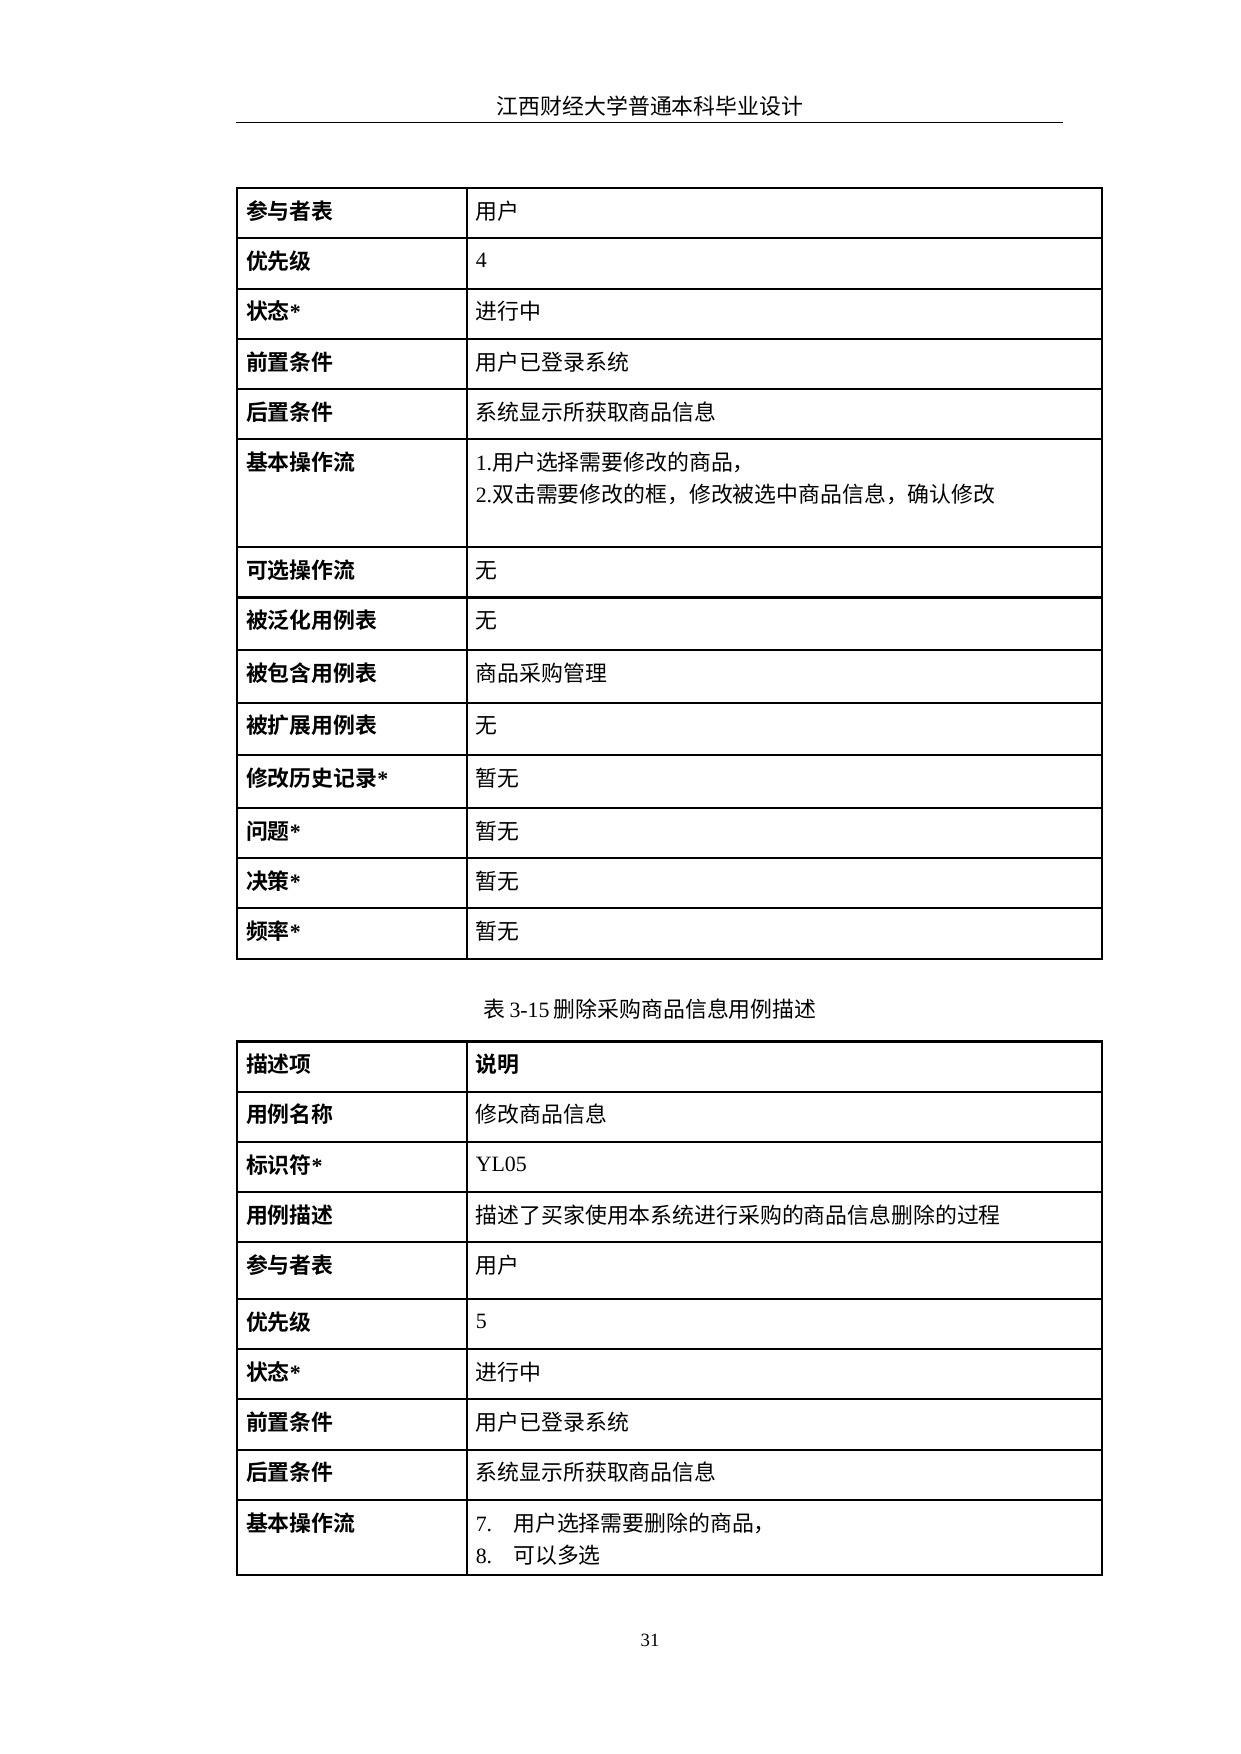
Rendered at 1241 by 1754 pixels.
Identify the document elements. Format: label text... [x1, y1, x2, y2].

table_cell 商品采购管理 [468, 651, 1101, 702]
table_cell 参与者表 [238, 1243, 466, 1298]
table_cell 优先级 [238, 1300, 466, 1348]
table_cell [468, 1501, 1101, 1574]
table_cell 问题* [238, 809, 466, 857]
table_cell 标识符* [238, 1143, 466, 1191]
table_header 描述项 [238, 1043, 466, 1091]
table_cell 后置条件 [238, 1451, 466, 1499]
table_cell 决策* [238, 859, 466, 907]
table_cell 前置条件 [238, 1400, 466, 1448]
table_cell 暂无 [468, 909, 1101, 957]
table_cell 4 [468, 239, 1101, 287]
table_cell 1.用户选择需要修改的商品， 2.双击需要修改的框，修改被选中商品信息，确认修改 [468, 440, 1101, 546]
table_cell 无 [468, 599, 1101, 649]
table_cell 进行中 [468, 1350, 1101, 1398]
table_cell 优先级 [238, 239, 466, 287]
table_cell 基本操作流 [238, 1501, 466, 1574]
table_cell 进行中 [468, 290, 1101, 338]
table_cell 可选操作流 [238, 548, 466, 596]
table_cell YL05 [468, 1143, 1101, 1191]
table_cell 用户已登录系统 [468, 1400, 1101, 1448]
table_cell 后置条件 [238, 390, 466, 438]
table_cell 被包含用例表 [238, 651, 466, 702]
table_cell 前置条件 [238, 340, 466, 388]
table_cell 修改历史记录* [238, 756, 466, 807]
table_cell 系统显示所获取商品信息 [468, 390, 1101, 438]
table_cell 用户 [468, 189, 1101, 237]
table_cell 暂无 [468, 756, 1101, 807]
table_cell 基本操作流 [238, 440, 466, 546]
table_cell 频率* [238, 909, 466, 957]
table_cell 暂无 [468, 809, 1101, 857]
table_header 说明 [468, 1043, 1101, 1091]
table_cell 描述了买家使用本系统进行采购的商品信息删除的过程 [468, 1193, 1101, 1241]
table_cell 5 [468, 1300, 1101, 1348]
text 表3-15删除采购商品信息用例描述 [236, 992, 1063, 1024]
table_cell 暂无 [468, 859, 1101, 907]
table_cell 修改商品信息 [468, 1093, 1101, 1141]
table_cell 用例名称 [238, 1093, 466, 1141]
table_cell 系统显示所获取商品信息 [468, 1451, 1101, 1499]
table_cell 用户 [468, 1243, 1101, 1298]
table_cell 无 [468, 548, 1101, 596]
table_cell 用户已登录系统 [468, 340, 1101, 388]
table_cell 参与者表 [238, 189, 466, 237]
table_cell 状态* [238, 290, 466, 338]
table_cell 用例描述 [238, 1193, 466, 1241]
table_cell 状态* [238, 1350, 466, 1398]
table_cell 被泛化用例表 [238, 599, 466, 649]
table_cell 无 [468, 704, 1101, 754]
table_cell 被扩展用例表 [238, 704, 466, 754]
